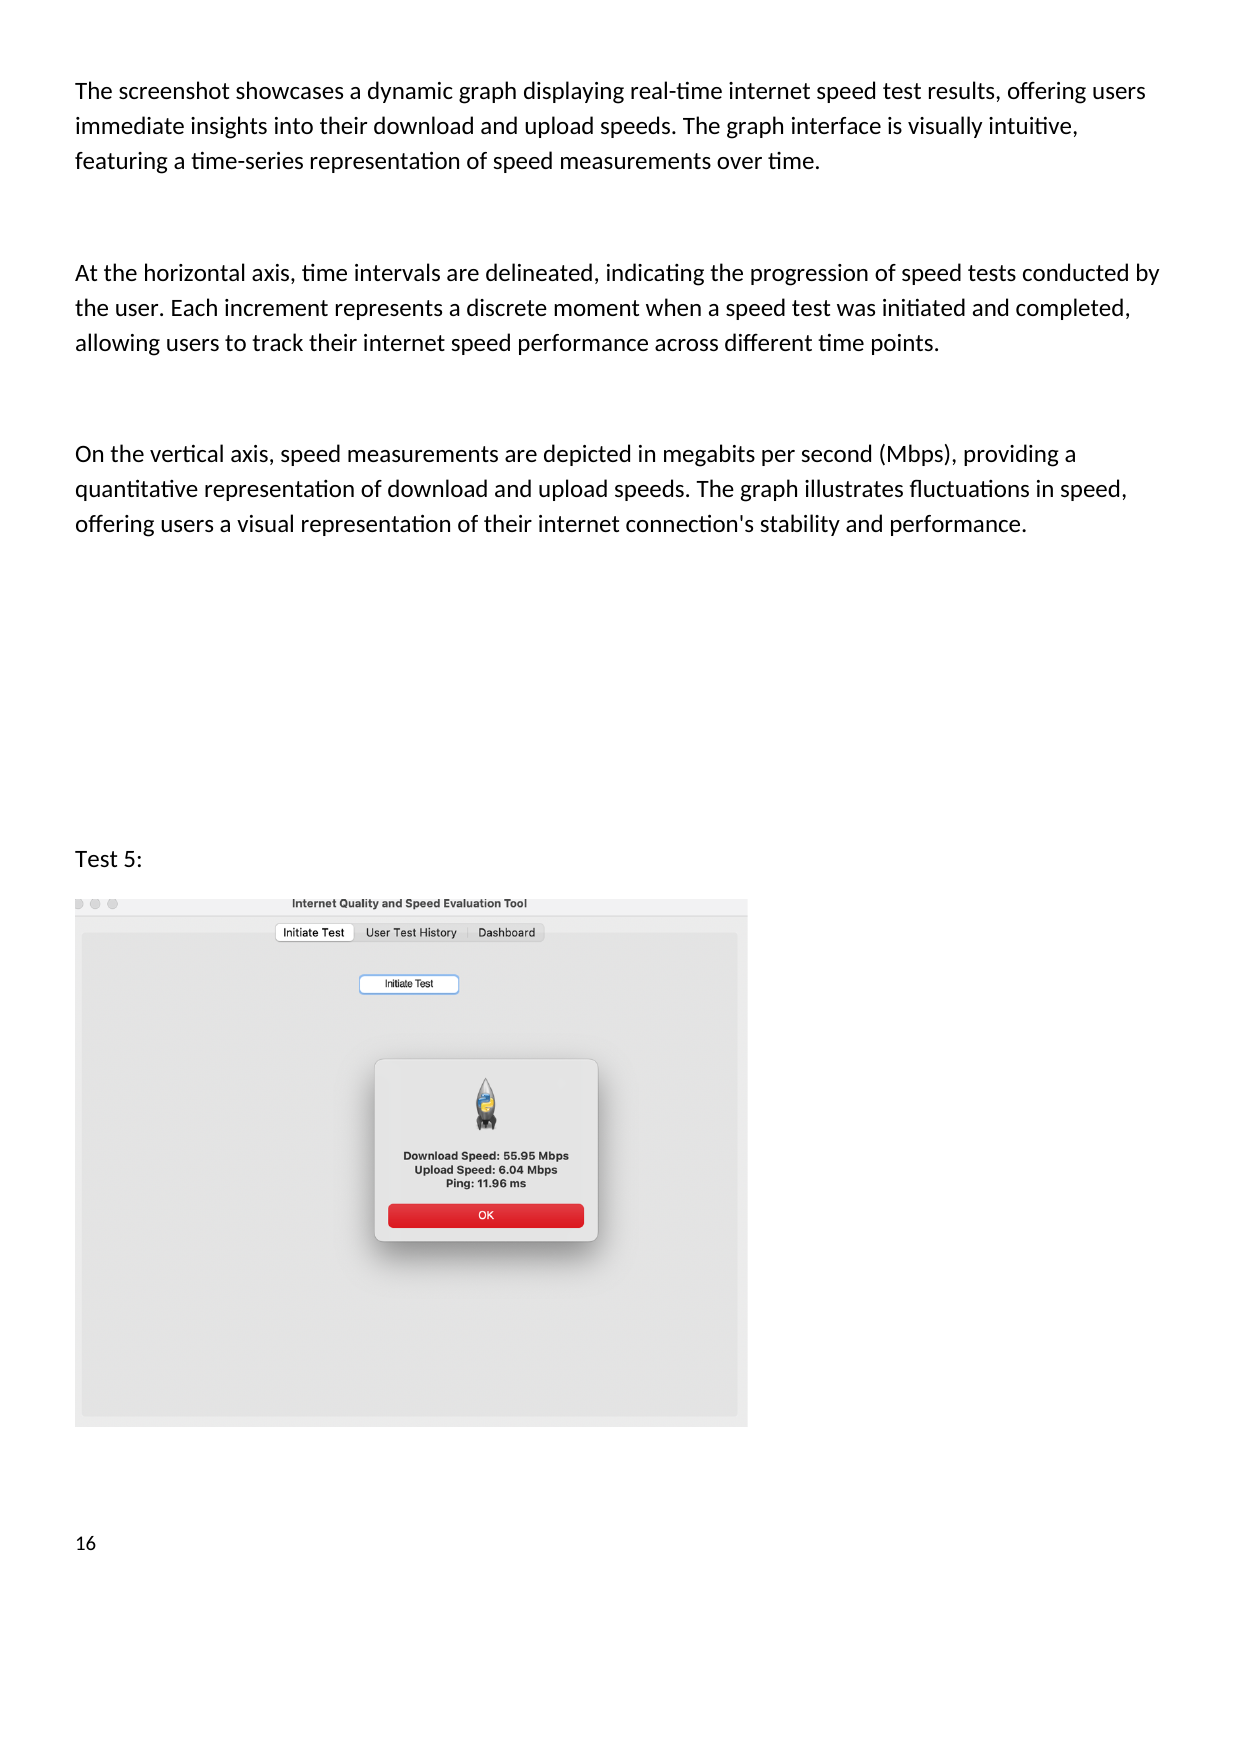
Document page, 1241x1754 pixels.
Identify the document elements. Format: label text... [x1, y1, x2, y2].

text On the vertical axis, speed measurements are depicted in megabits per second (Mbps), providing a quantitative representation of download and upload speeds. The graph illustrates fluctuations in speed, offering users a visual representation of their internet connection's stability and performance. [75, 438, 1165, 539]
text Test 5: [75, 843, 1165, 874]
text At the horizontal axis, time intervals are delineated, indicating the progression of speed tests conducted by the user. Each increment represents a discrete moment when a speed test was initiated and completed, allowing users to track their internet speed performance across different time points. [75, 257, 1165, 357]
text The screenshot showcases a dynamic graph displaying real-time internet speed test results, offering users immediate insights into their download and upload speeds. The graph interface is visually intuitive, featuring a time-series representation of speed measurements over time. [75, 75, 1165, 176]
picture [75, 899, 748, 1427]
